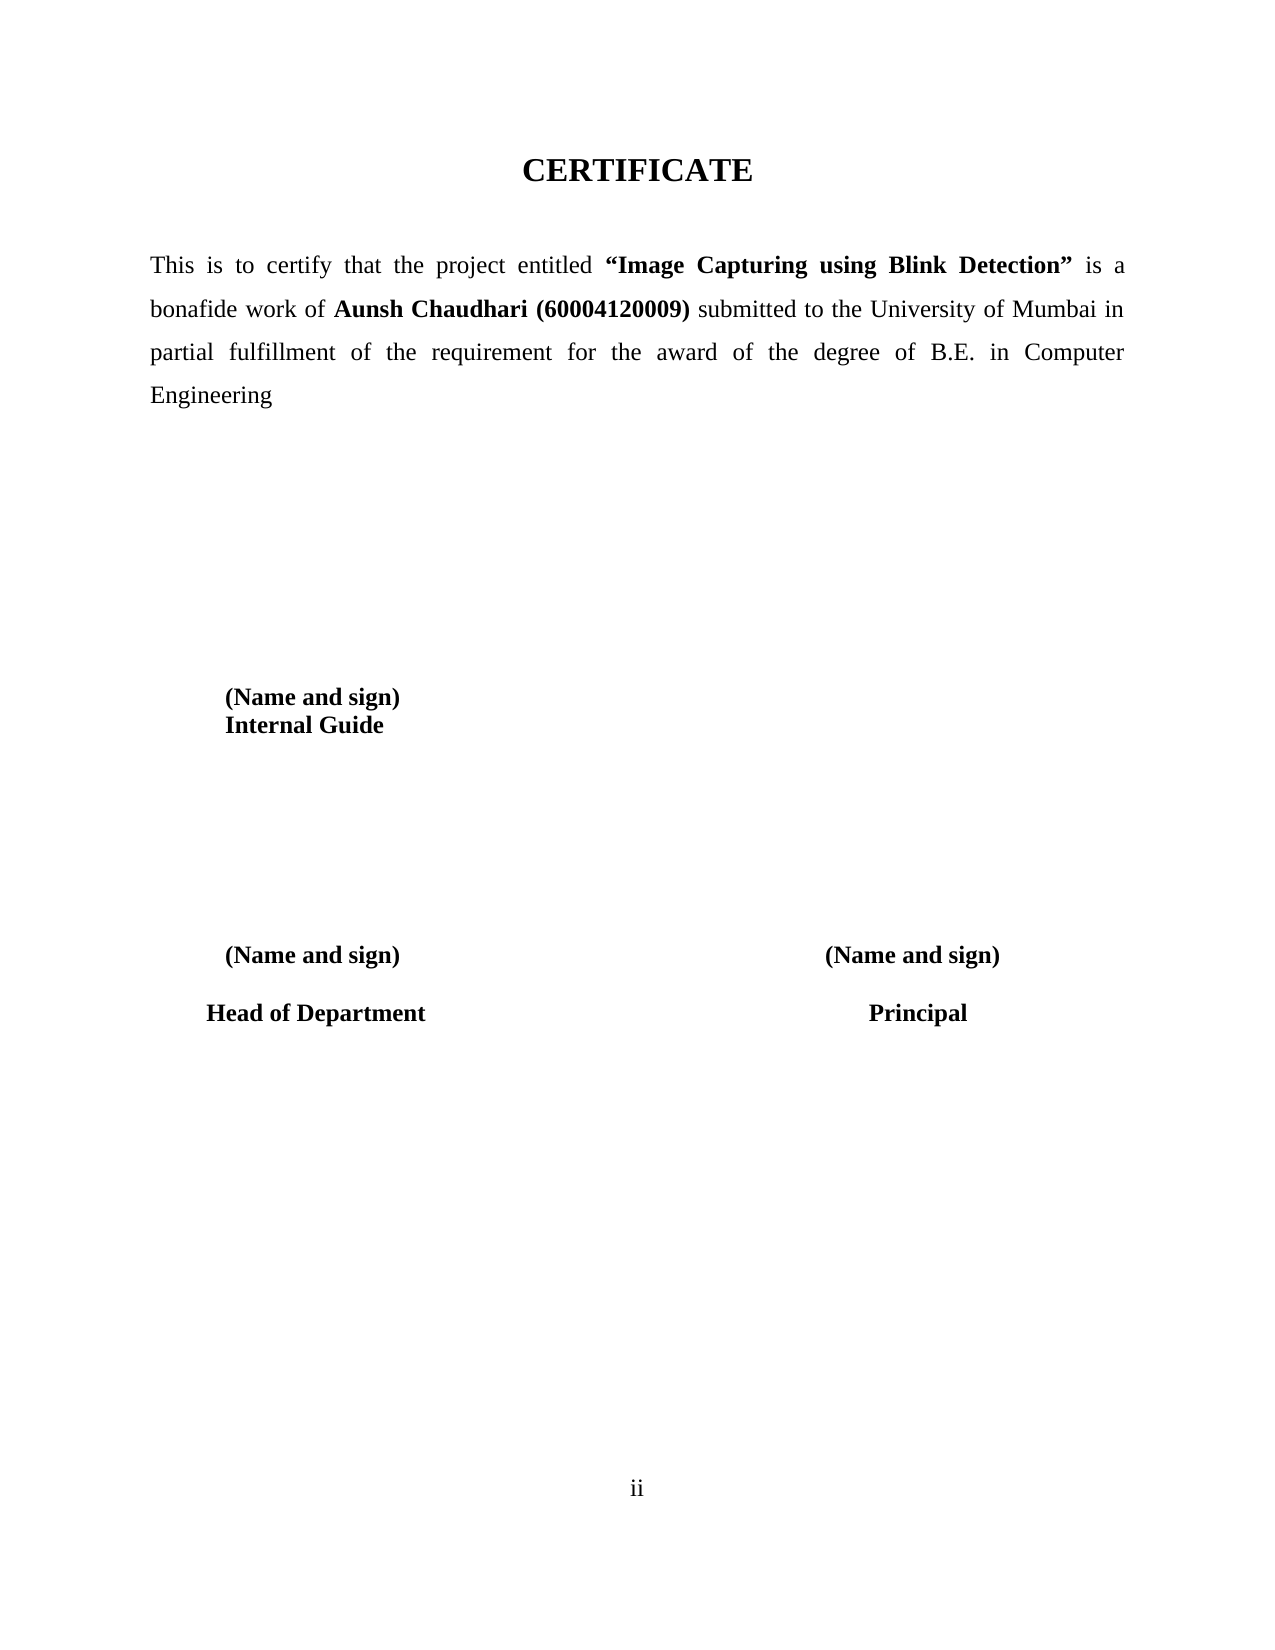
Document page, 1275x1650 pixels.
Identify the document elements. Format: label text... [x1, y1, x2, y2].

text (Name and sign) (Name and sign) [150, 941, 1125, 998]
text Internal Guide [150, 711, 1125, 739]
text Head of Department Principal [150, 998, 1125, 1027]
text This is to certify that the project entitled “Image Capturing using Blink Detection” is a bonafide work of Aunsh Chaudhari (60004120009) submitted to the University of Mumbai in partial fulfillment of the requirement for the award of the degree of B.E. in Computer Engineering [150, 251, 1125, 409]
text CERTIFICATE [150, 150, 1125, 188]
text (Name and sign) [150, 682, 1125, 711]
